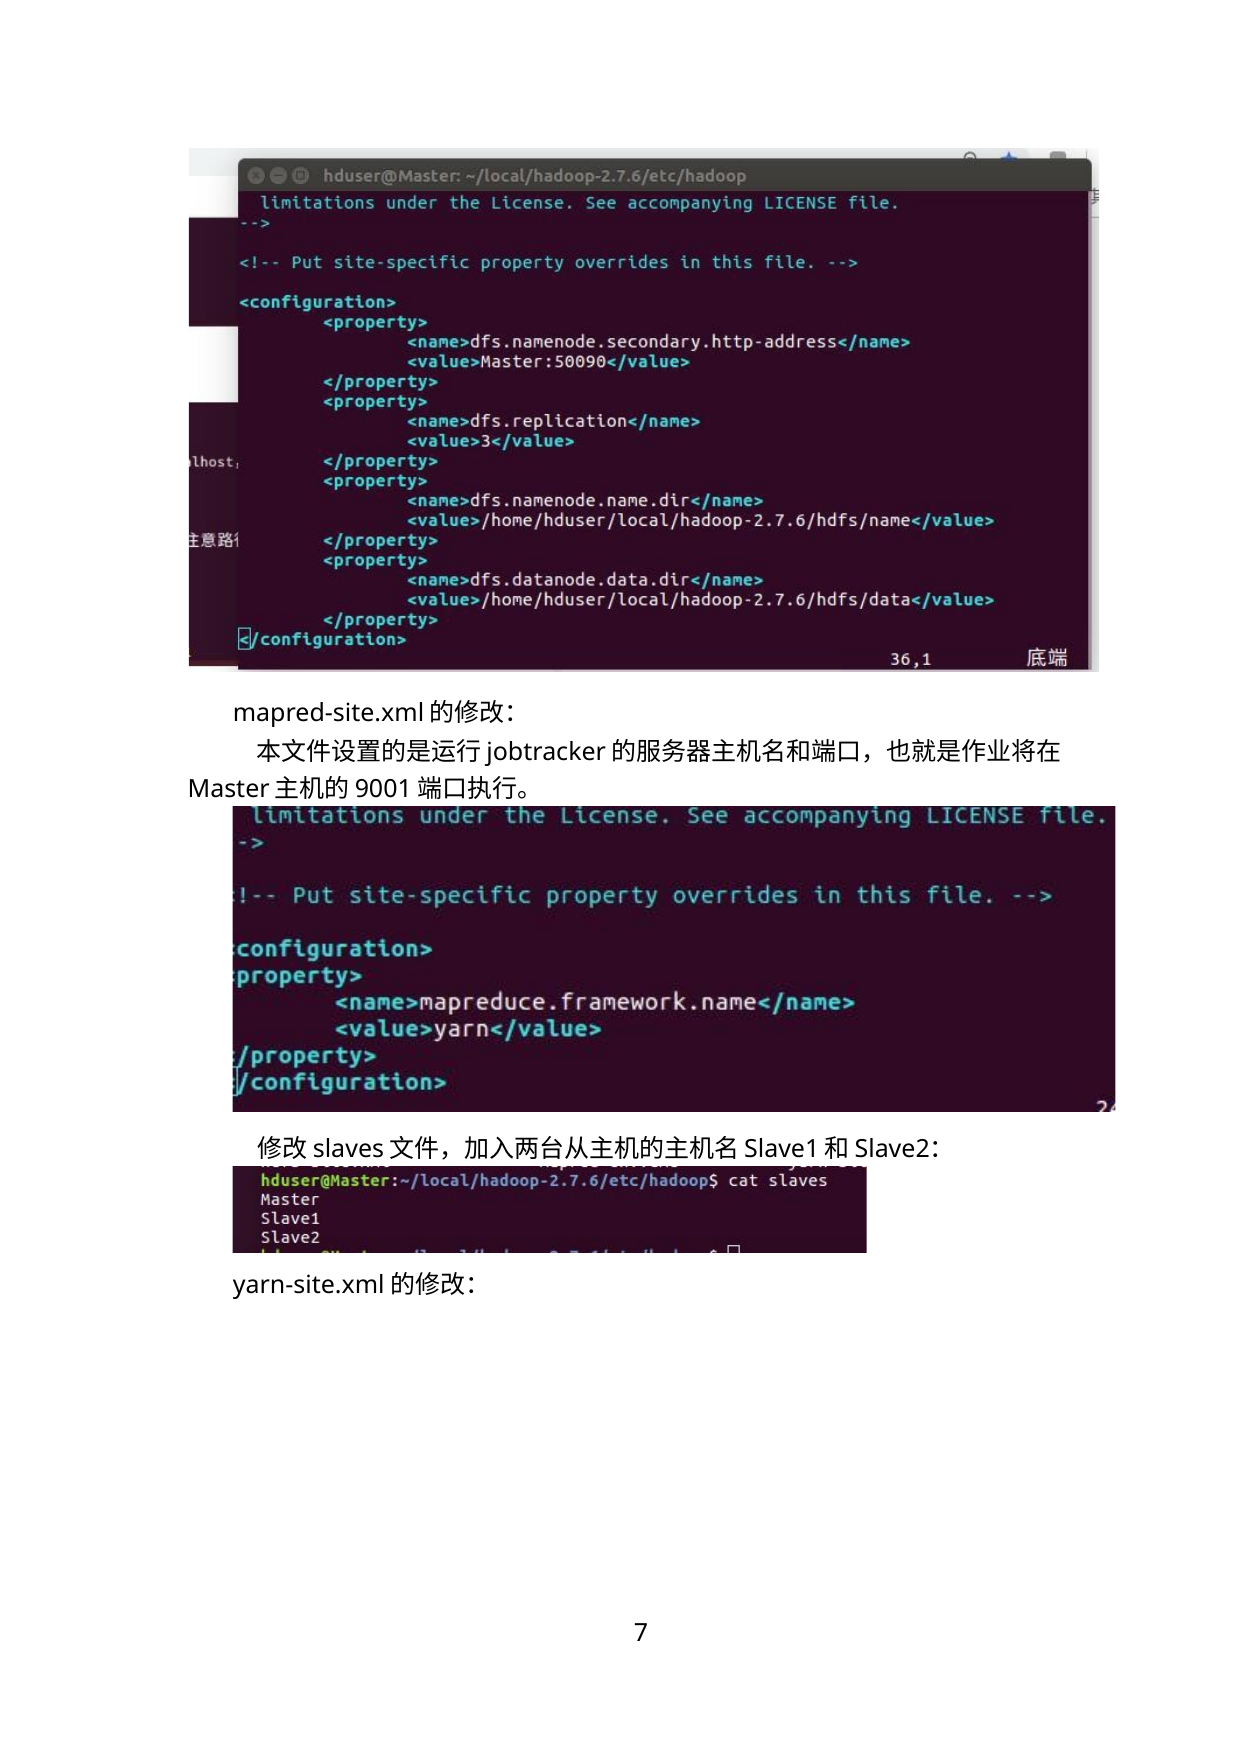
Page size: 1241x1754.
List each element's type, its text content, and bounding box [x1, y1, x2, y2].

picture [232, 806, 1116, 1112]
picture [232, 1166, 867, 1253]
text yarn-site.xml的修改： [233, 1264, 1105, 1301]
text 本文件设置的是运行jobtracker的服务器主机名和端口，也就是作业将在 Master主机的9001端口执行。 [187, 731, 1105, 805]
text mapred-site.xml的修改： [233, 693, 1105, 729]
text 修改slaves文件，加入两台从主机的主机名Slave1和Slave2： [258, 1128, 1105, 1164]
picture [188, 148, 1100, 672]
